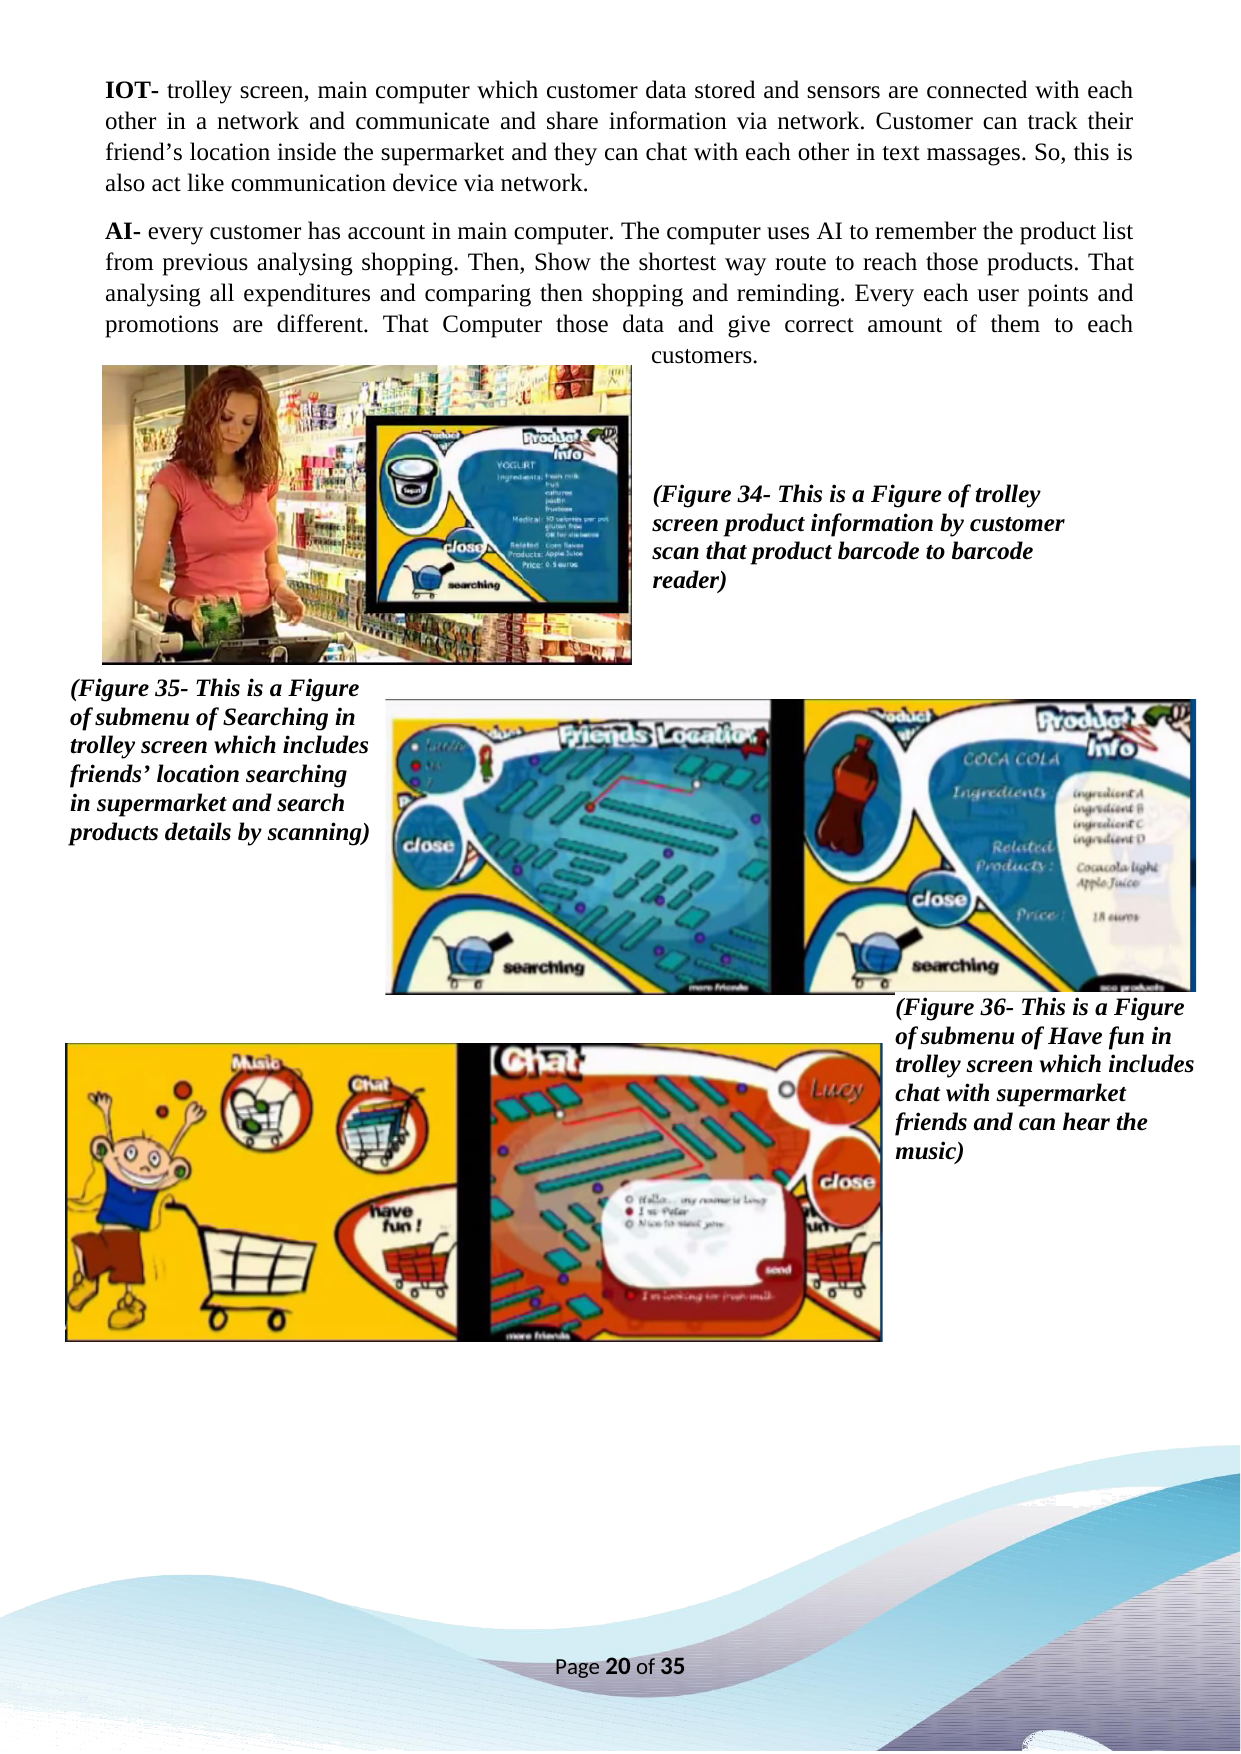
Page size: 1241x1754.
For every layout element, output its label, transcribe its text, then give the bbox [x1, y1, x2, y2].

picture [0, 1435, 1241, 1751]
picture [102, 365, 632, 665]
picture [385, 699, 1197, 995]
text AI- every customer has account in main computer. The computer uses AI to remember the product list from previous analysing shopping. Then, Show the shortest way route to reach those products. That analysing all expenditures and comparing then shopping and reminding. Every each user points and promotions are different. That Computer those data and give correct amount of them to each customers. [105, 216, 1135, 369]
picture [65, 1043, 883, 1342]
text IOT- trolley screen, main computer which customer data stored and sensors are connected with each other in a network and communicate and share information via network. Customer can track their friend’s location inside the supermarket and they can chat with each other in text massages. So, this is also act like communication device via network. [105, 75, 1135, 197]
